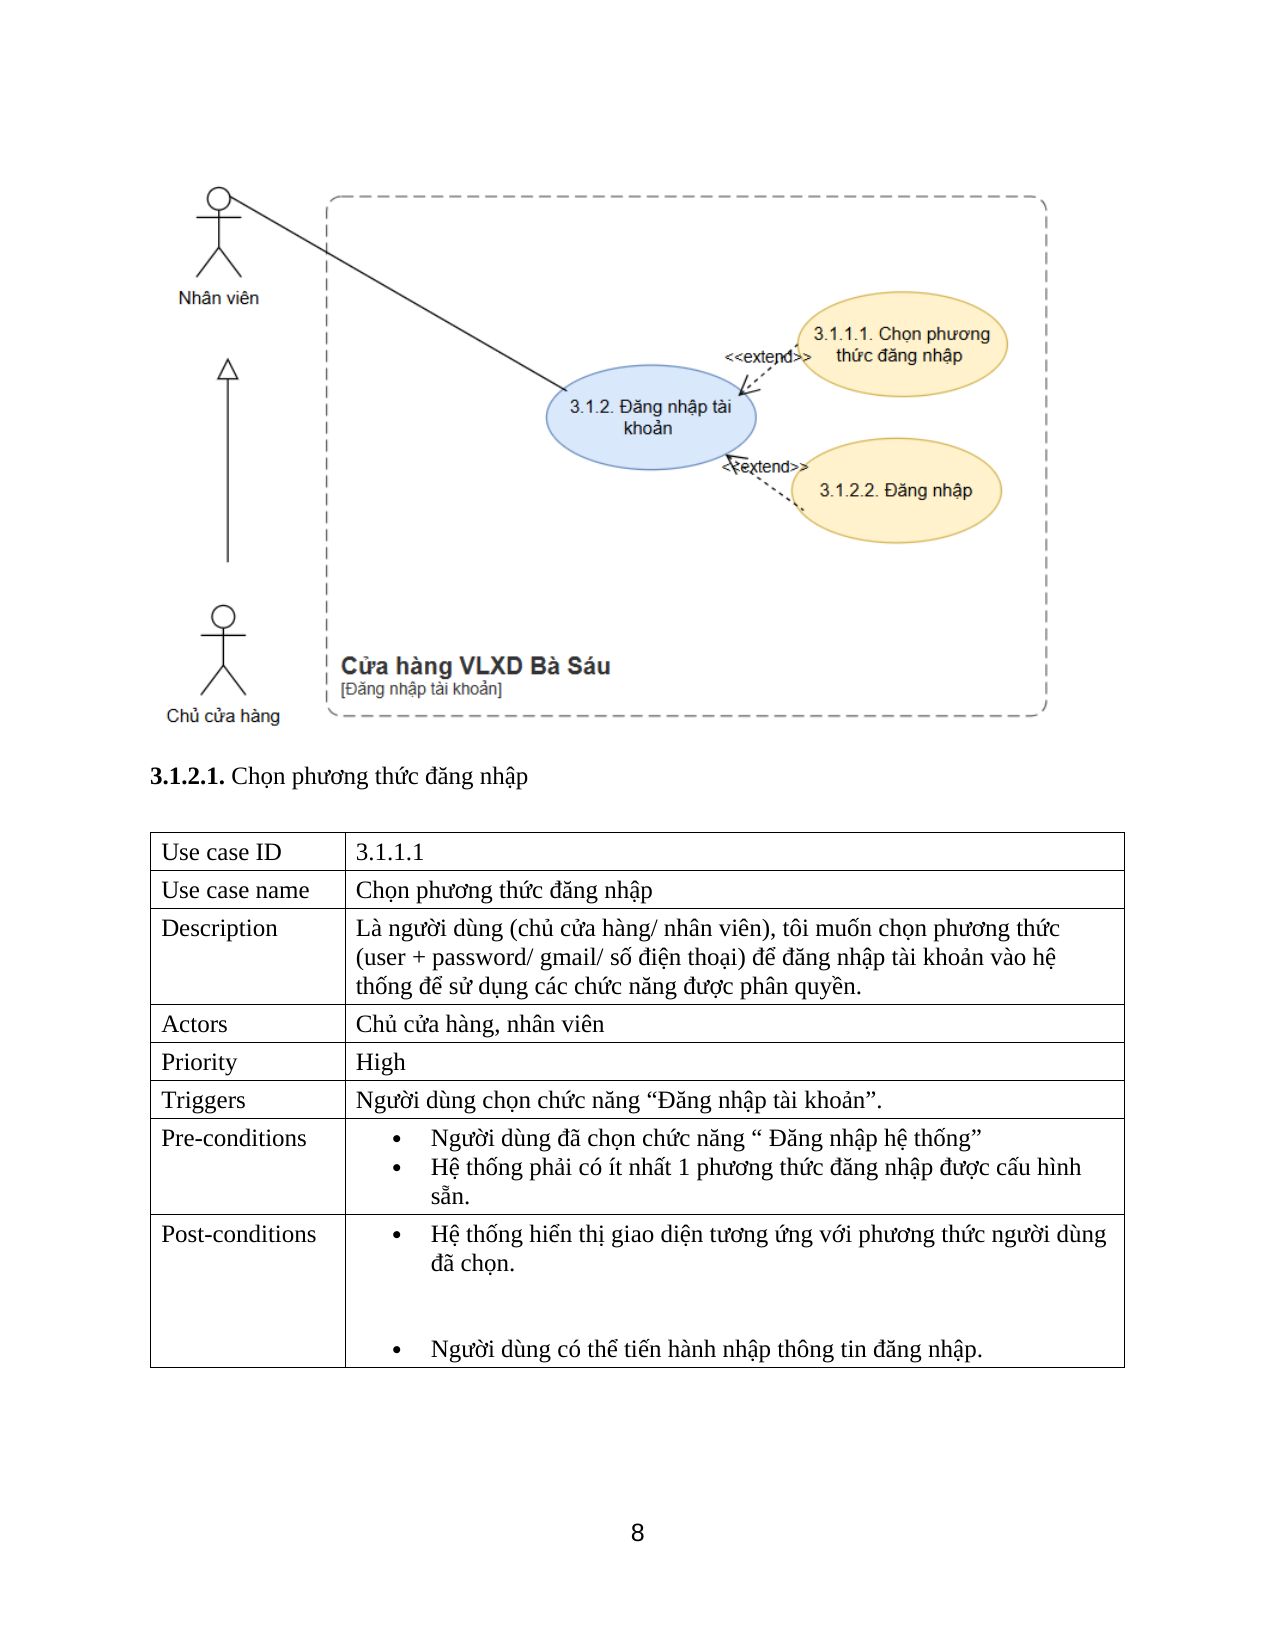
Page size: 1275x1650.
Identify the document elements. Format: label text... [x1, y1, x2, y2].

table_cell Người dùng đã chọn chức năng “ Đăng nhập hệ thống” Hệ thống phải có ít nhất 1 phương thức đăng nhập được cấu hình sẵn. [346, 1119, 1124, 1214]
table_cell Pre-conditions [151, 1119, 345, 1214]
table_cell Người dùng chọn chức năng “Đăng nhập tài khoản”. [346, 1081, 1124, 1118]
table_cell Là người dùng (chủ cửa hàng/ nhân viên), tôi muốn chọn phương thức (user + password/ gmail/ số điện thoại) để đăng nhập tài khoản vào hệ thống để sử dụng các chức năng được phân quyền. [346, 909, 1124, 1004]
table_cell Description [151, 909, 345, 1004]
table_cell Chủ cửa hàng, nhân viên [346, 1005, 1124, 1042]
table_cell Chọn phương thức đăng nhập [346, 871, 1124, 908]
picture [150, 150, 1092, 758]
table_cell Priority [151, 1043, 345, 1080]
table_cell Actors [151, 1005, 345, 1042]
table_cell High [346, 1043, 1124, 1080]
table_cell Post-conditions [151, 1215, 345, 1367]
table_cell Use case name [151, 871, 345, 908]
table_header Use case ID [151, 833, 345, 870]
subtitle Chọn phương thức đăng nhập [150, 761, 1125, 790]
table_cell Triggers [151, 1081, 345, 1118]
table_cell Hệ thống hiển thị giao diện tương ứng với phương thức người dùng đã chọn. Người dùng có thể tiến hành nhập thông tin đăng nhập. [346, 1215, 1124, 1367]
table_header 3.1.1.1 [346, 833, 1124, 870]
